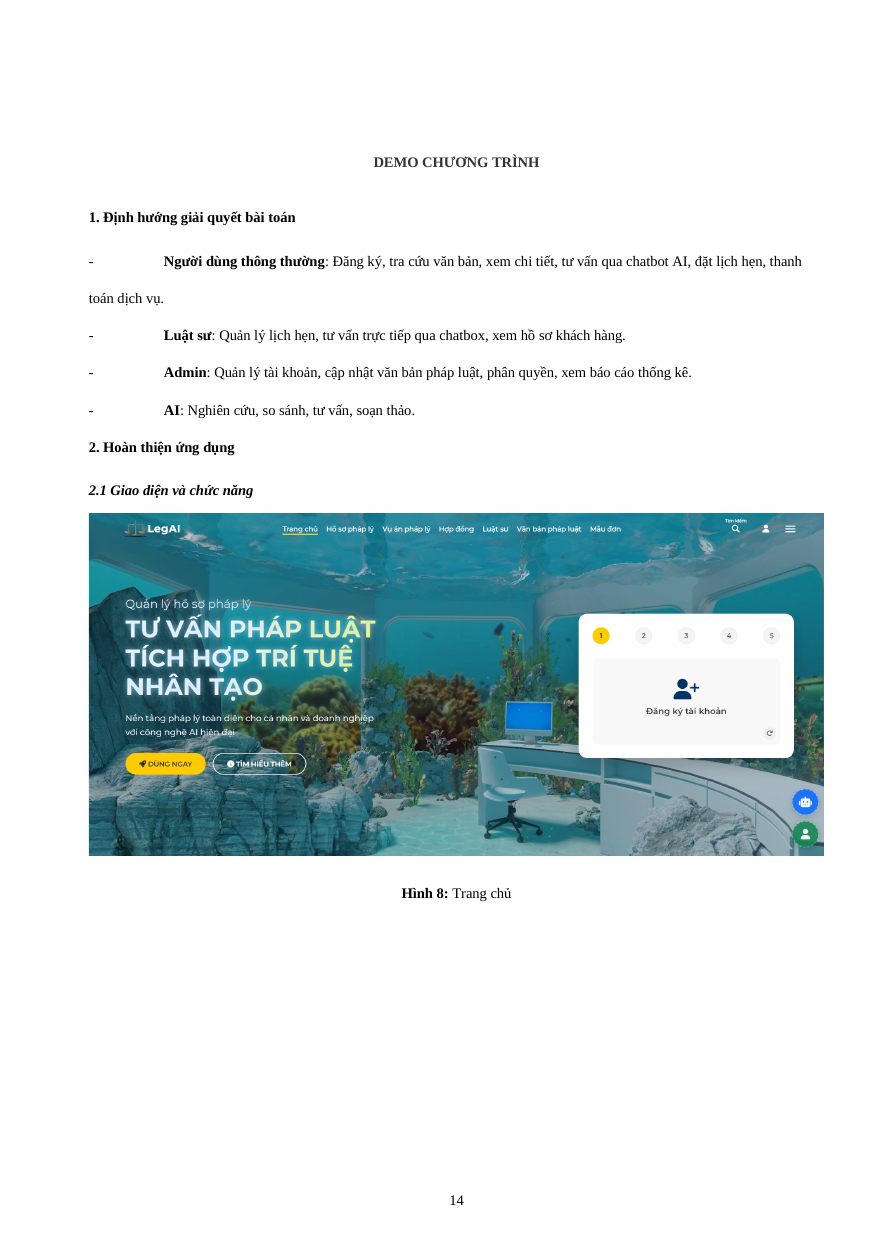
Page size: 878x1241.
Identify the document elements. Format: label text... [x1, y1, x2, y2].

subtitle 2.1 Giao diện và chức năng [88, 470, 824, 499]
text - AI: Nghiên cứu, so sánh, tư vấn, soạn thảo. [89, 389, 824, 418]
subtitle 2. Hoàn thiện ứng dụng [88, 427, 824, 456]
text - Luật sư: Quản lý lịch hẹn, tư vấn trực tiếp qua chatbox, xem hồ sơ khách hàng. [88, 315, 824, 344]
text - Người dùng thông thường: Đăng ký, tra cứu văn bản, xem chi tiết, tư vấn qua chatbot AI, đặt lịch hẹn, thanh toán dịch vụ. [88, 240, 824, 306]
text - Admin: Quản lý tài khoản, cập nhật văn bản pháp luật, phân quyền, xem báo cáo thống kê. [89, 352, 824, 381]
text Hình 8: Trang chủ [89, 873, 824, 902]
subtitle DEMO CHƯƠNG TRÌNH [88, 142, 824, 170]
picture [88, 513, 824, 856]
subtitle 1. Định hướng giải quyết bài toán [88, 197, 824, 226]
